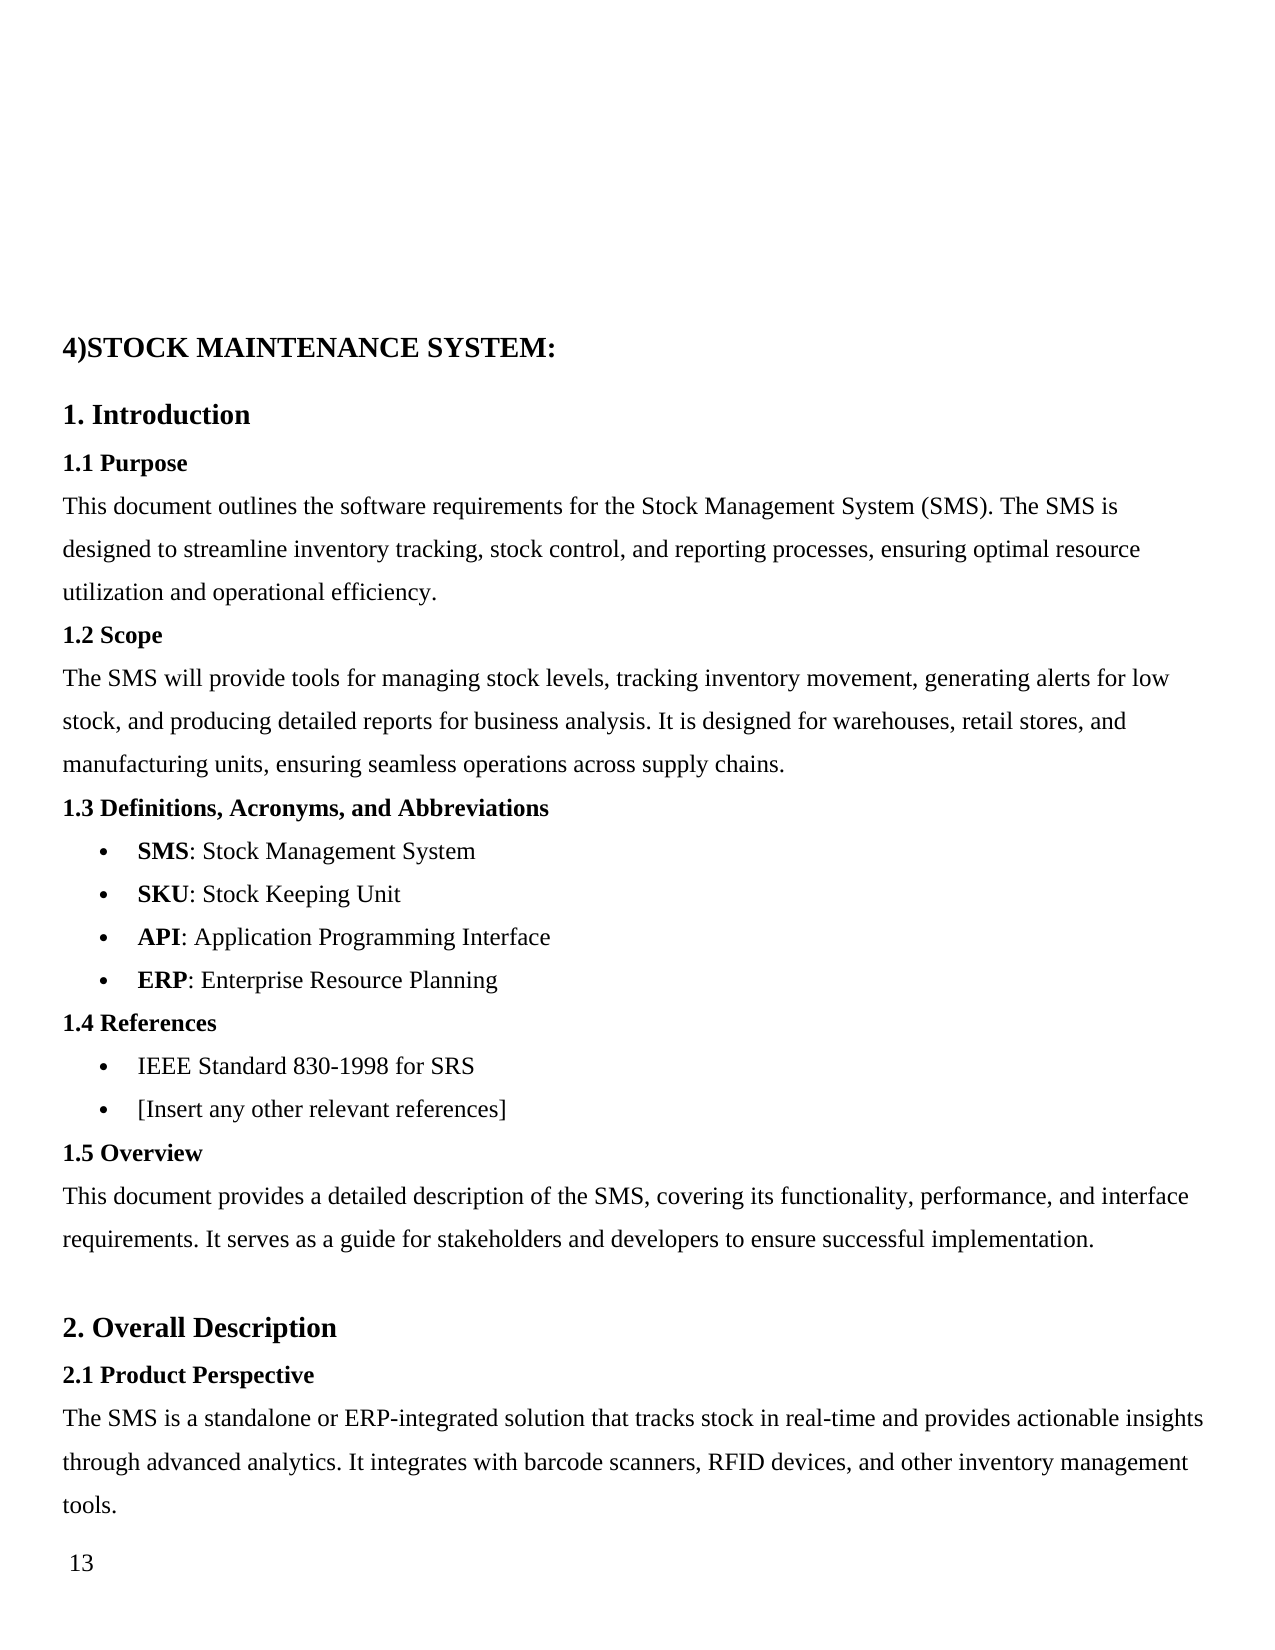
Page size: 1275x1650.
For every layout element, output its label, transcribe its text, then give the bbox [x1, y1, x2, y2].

text 2. Overall Description [62, 1310, 1212, 1344]
text The SMS will provide tools for managing stock levels, tracking inventory movement, generating alerts for low stock, and producing detailed reports for business analysis. It is designed for warehouses, retail stores, and manufacturing units, ensuring seamless operations across supply chains. [62, 663, 1212, 778]
list [Insert any other relevant references] [100, 1094, 1212, 1123]
text This document outlines the software requirements for the Stock Management System (SMS). The SMS is designed to streamline inventory tracking, stock control, and reporting processes, ensuring optimal resource utilization and operational efficiency. [62, 491, 1212, 606]
list ERP: Enterprise Resource Planning [100, 965, 1212, 994]
text 1.4 References [62, 1008, 1212, 1037]
text 1.2 Scope [62, 620, 1212, 649]
list IEEE Standard 830-1998 for SRS [100, 1051, 1212, 1080]
text 1.1 Purpose [62, 448, 1212, 476]
text 1. Introduction [62, 397, 1212, 431]
text 4)STOCK MAINTENANCE SYSTEM: [62, 330, 1212, 364]
list API: Application Programming Interface [100, 922, 1212, 951]
text 2.1 Product Perspective [62, 1360, 1212, 1389]
text 1.3 Definitions, Acronyms, and Abbreviations [62, 793, 1212, 821]
list SMS: Stock Management System [100, 836, 1212, 864]
text 1.5 Overview [62, 1138, 1212, 1166]
list SKU: Stock Keeping Unit [100, 879, 1212, 908]
text The SMS is a standalone or ERP-integrated solution that tracks stock in real-time and provides actionable insights through advanced analytics. It integrates with barcode scanners, RFID devices, and other inventory management tools. [62, 1403, 1212, 1518]
text This document provides a detailed description of the SMS, covering its functionality, performance, and interface requirements. It serves as a guide for stakeholders and developers to ensure successful implementation. [62, 1181, 1212, 1253]
